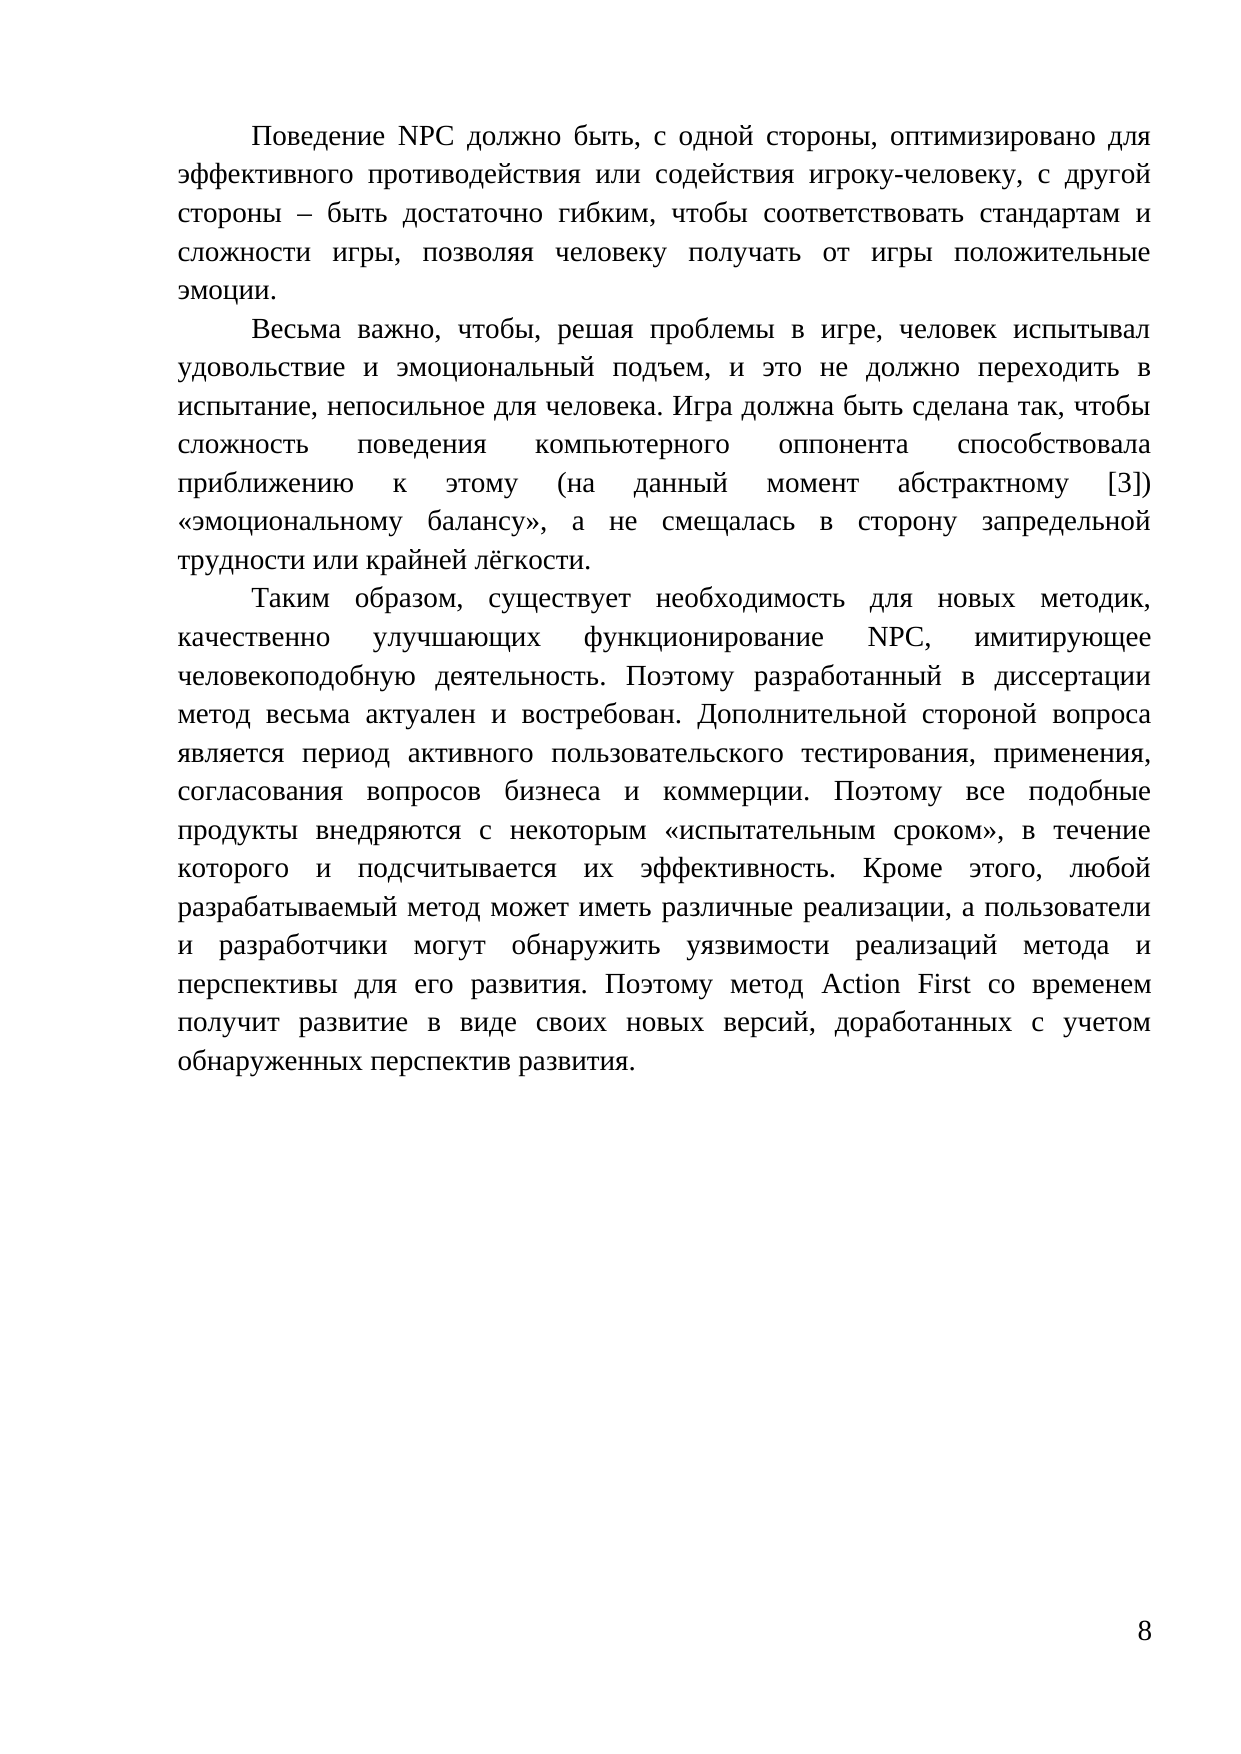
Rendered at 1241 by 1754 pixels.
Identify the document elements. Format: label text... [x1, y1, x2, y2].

text Поведение NPC должно быть, с одной стороны, оптимизировано для эффективного противодействия или содействия игроку-человеку, с другой стороны – быть достаточно гибким, чтобы соответствовать стандартам и сложности игры, позволяя человеку получать от игры положительные эмоции. [177, 118, 1152, 306]
text Весьма важно, чтобы, решая проблемы в игре, человек испытывал удовольствие и эмоциональный подъем, и это не должно переходить в испытание, непосильное для человека. Игра должна быть сделана так, чтобы сложность поведения компьютерного оппонента способствовала приближению к этому (на данный момент абстрактному [3]) «эмоциональному балансу», а не смещалась в сторону запредельной трудности или крайней лёгкости. [177, 311, 1152, 576]
text Таким образом, существует необходимость для новых методик, качественно улучшающих функционирование NPC, имитирующее человекоподобную деятельность. Поэтому разработанный в диссертации метод весьма актуален и востребован. Дополнительной стороной вопроса является период активного пользовательского тестирования, применения, согласования вопросов бизнеса и коммерции. Поэтому все подобные продукты внедряются с некоторым «испытательным сроком», в течение которого и подсчитывается их эффективность. Кроме этого, любой разрабатываемый метод может иметь различные реализации, а пользователи и разработчики могут обнаружить уязвимости реализаций метода и перспективы для его развития. Поэтому метод Action First со временем получит развитие в виде своих новых версий, доработанных с учетом обнаруженных перспектив развития. [177, 581, 1152, 1077]
